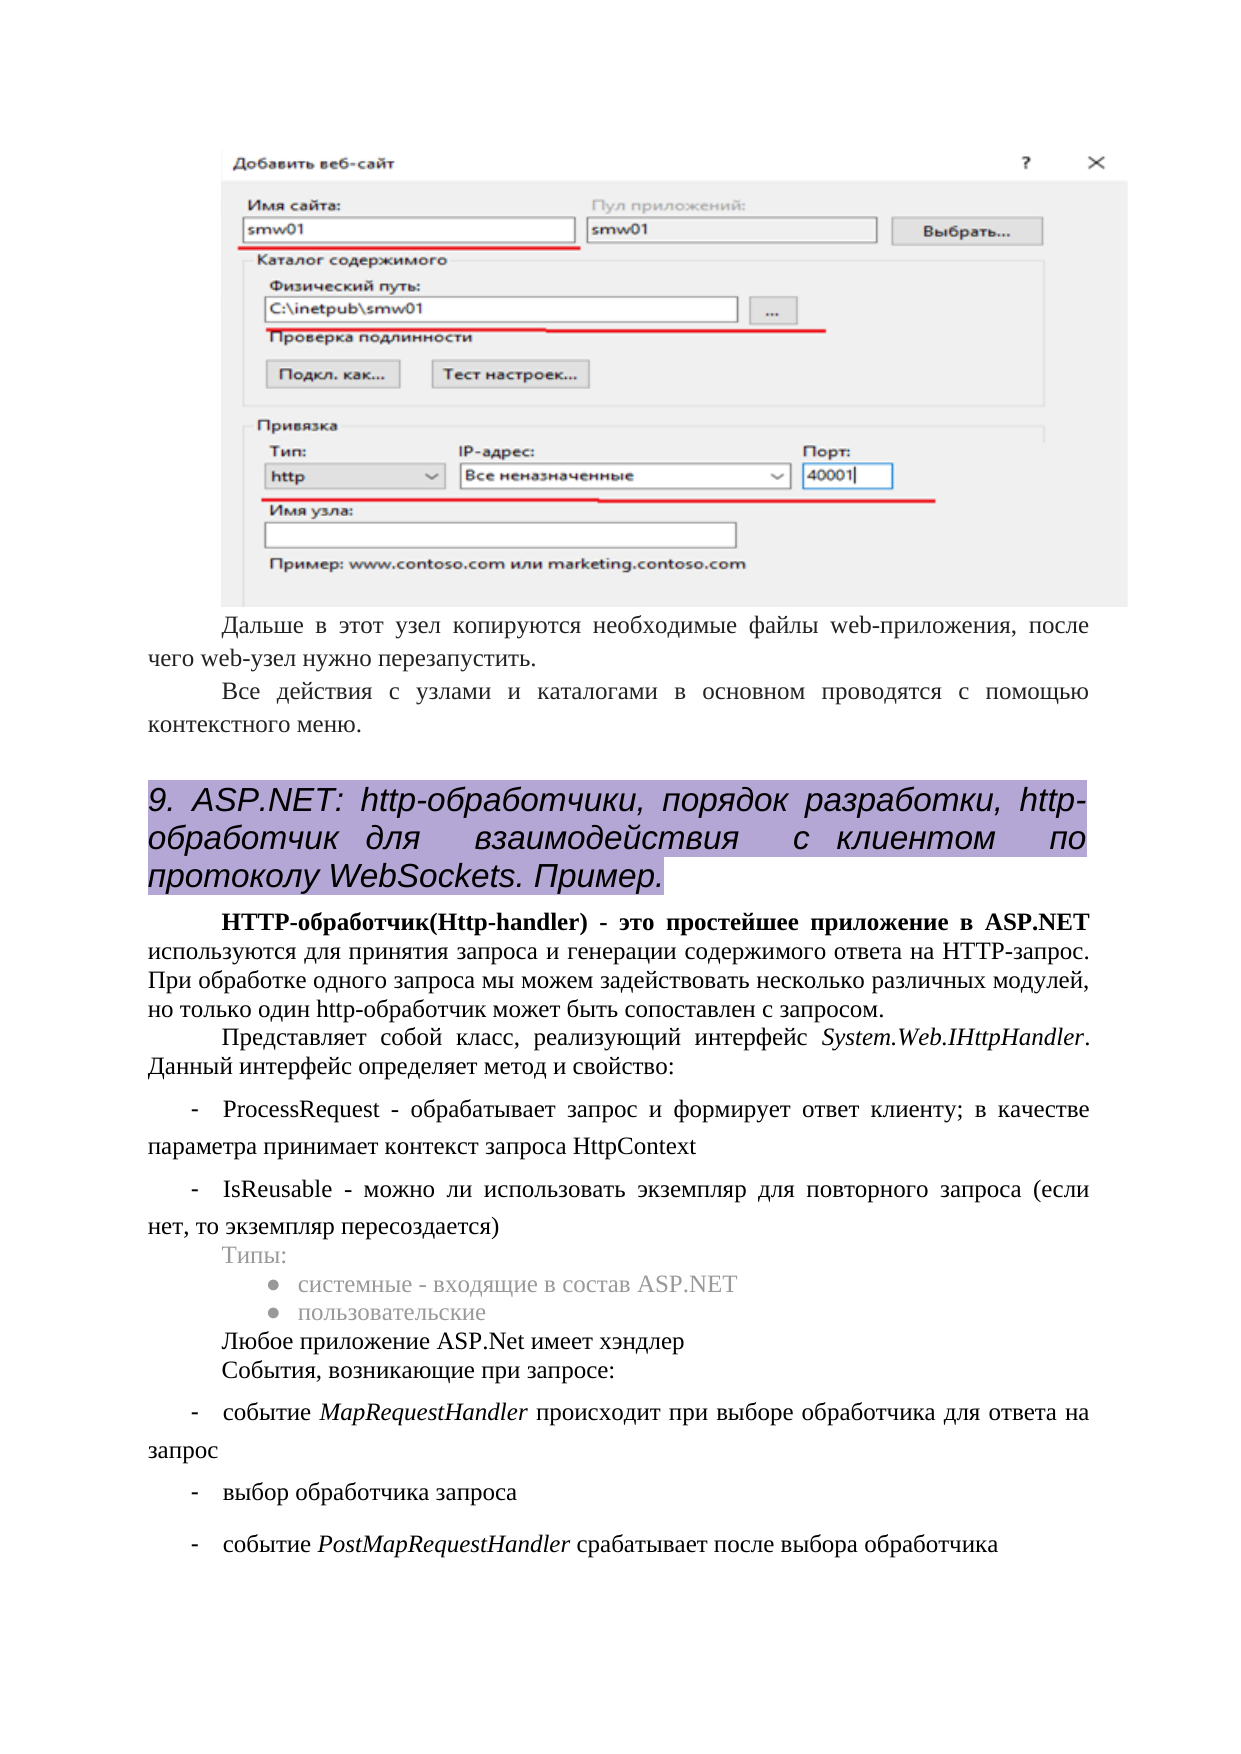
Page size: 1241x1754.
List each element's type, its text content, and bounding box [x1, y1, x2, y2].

list ProcessRequest - обрабатывает запрос и формирует ответ клиенту; в качестве параметра принимает контекст запроса HttpContext [148, 1080, 1090, 1160]
text HTTP-обработчик(Http-handler) - это простейшее приложение в ASP.NET используются для принятия запроса и генерации содержимого ответа на HTTP-запрос. При обработке одного запроса мы можем задействовать несколько различных модулей, но только один http-обработчик может быть сопоставлен с запросом. [148, 907, 1090, 1022]
text Любое приложение ASP.Net имеет хэндлер [148, 1326, 1090, 1355]
picture [221, 150, 1128, 607]
subtitle 9. ASP.NET: http-обработчики, порядок разработки, http-обработчик для взаимодействия с клиентом по протоколу WebSockets. Пример. [664, 780, 1090, 895]
text События, возникающие при запросе: [148, 1355, 1090, 1384]
list выбор обработчика запроса [148, 1464, 1090, 1515]
text Все действия с узлами и каталогами в основном проводятся с помощью контекстного меню. [148, 676, 1090, 738]
list IsReusable - можно ли использовать экземпляр для повторного запроса (если нет, то экземпляр пересоздается) [148, 1160, 1090, 1240]
list событие MapRequestHandler происходит при выборе обработчика для ответа на запрос [148, 1384, 1090, 1464]
text Типы: [148, 1240, 1090, 1269]
list пользовательские [221, 1297, 1090, 1326]
text Представляет собой класс, реализующий интерфейс System.Web.IHttpHandler. Данный интерфейс определяет метод и свойство: [148, 1022, 1090, 1080]
list системные - входящие в состав ASP.NET [221, 1269, 1090, 1297]
text Дальше в этот узел копируются необходимые файлы web-приложения, после чего web-узел нужно перезапустить. [148, 610, 1090, 672]
list событие PostMapRequestHandler срабатывает после выбора обработчика [148, 1515, 1090, 1566]
